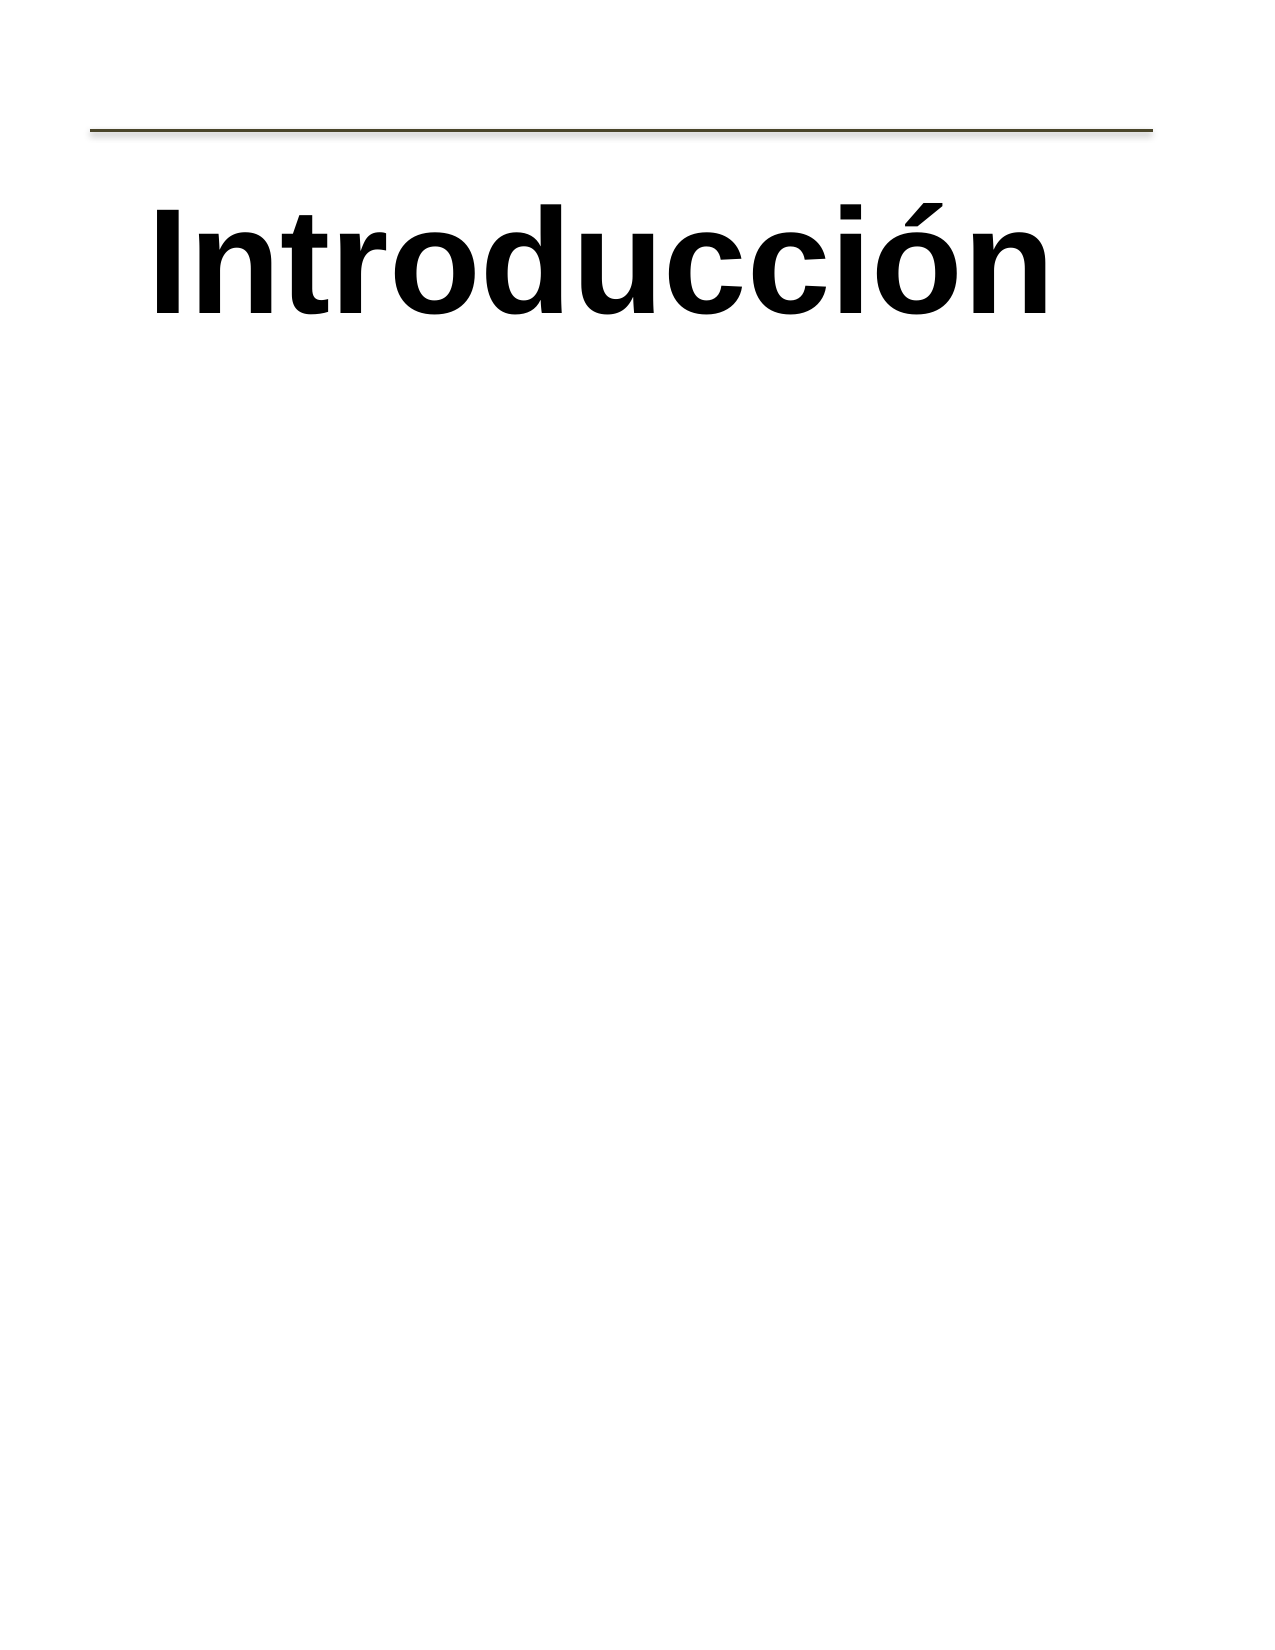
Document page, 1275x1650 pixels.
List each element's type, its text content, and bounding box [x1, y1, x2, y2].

text Introducción [148, 173, 1165, 345]
